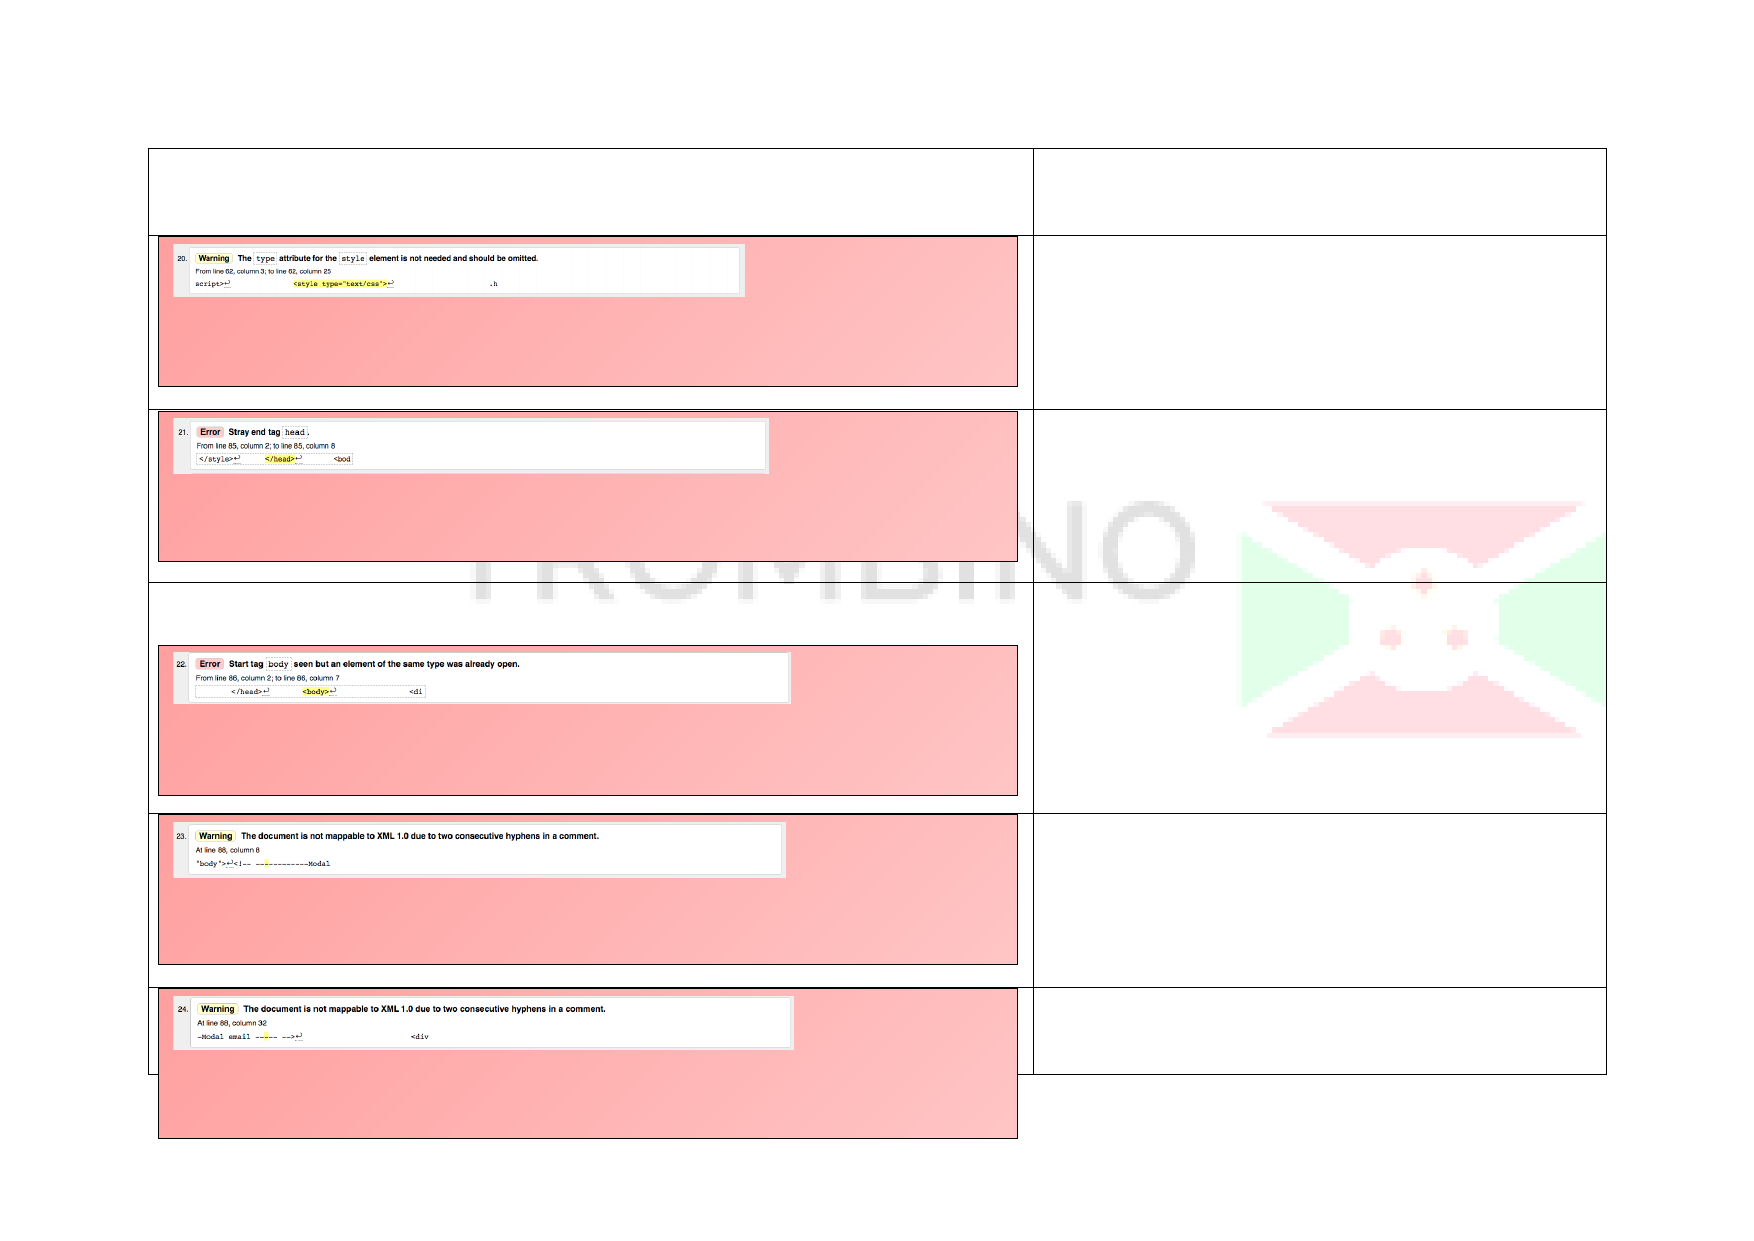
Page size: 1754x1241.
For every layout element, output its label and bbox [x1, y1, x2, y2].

table_cell [1034, 814, 1606, 987]
table_cell [149, 814, 1033, 987]
picture [173, 244, 745, 297]
table_cell [149, 583, 1033, 813]
picture [173, 822, 786, 878]
table_cell [1034, 236, 1606, 408]
table_cell [149, 149, 1033, 235]
picture [173, 418, 769, 474]
picture [173, 996, 794, 1050]
table_cell [1034, 149, 1606, 235]
table_cell [1034, 410, 1606, 582]
table_cell [149, 410, 1033, 582]
picture [173, 652, 792, 704]
table_cell [1034, 988, 1606, 1074]
table_cell [1018, 988, 1033, 1074]
table_cell [149, 236, 1033, 408]
table_cell [149, 988, 158, 1074]
table_cell [1034, 583, 1606, 813]
